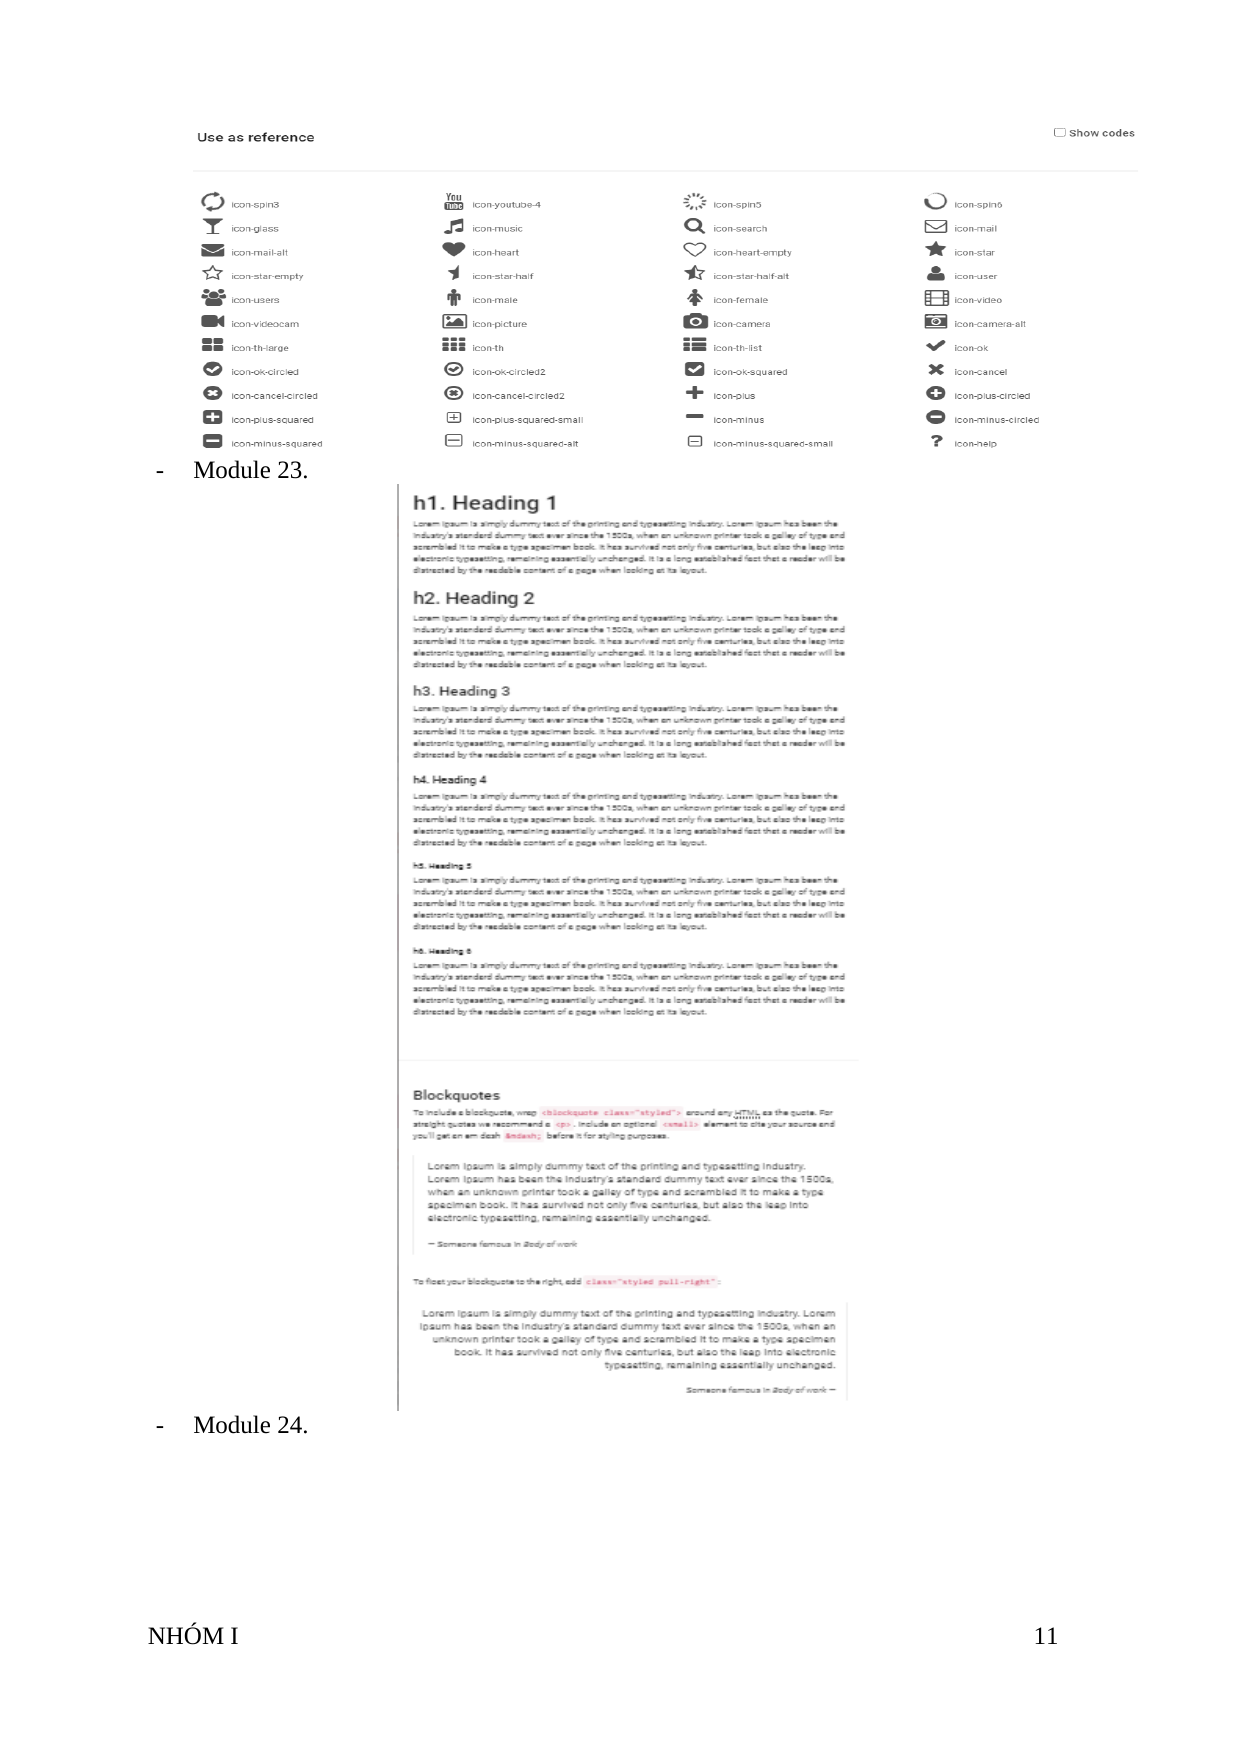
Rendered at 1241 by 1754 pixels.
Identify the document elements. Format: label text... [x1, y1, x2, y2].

list Module 24. [156, 1411, 1063, 1439]
picture [397, 484, 859, 1411]
picture [193, 118, 1139, 456]
list Module 23. [156, 456, 1063, 484]
